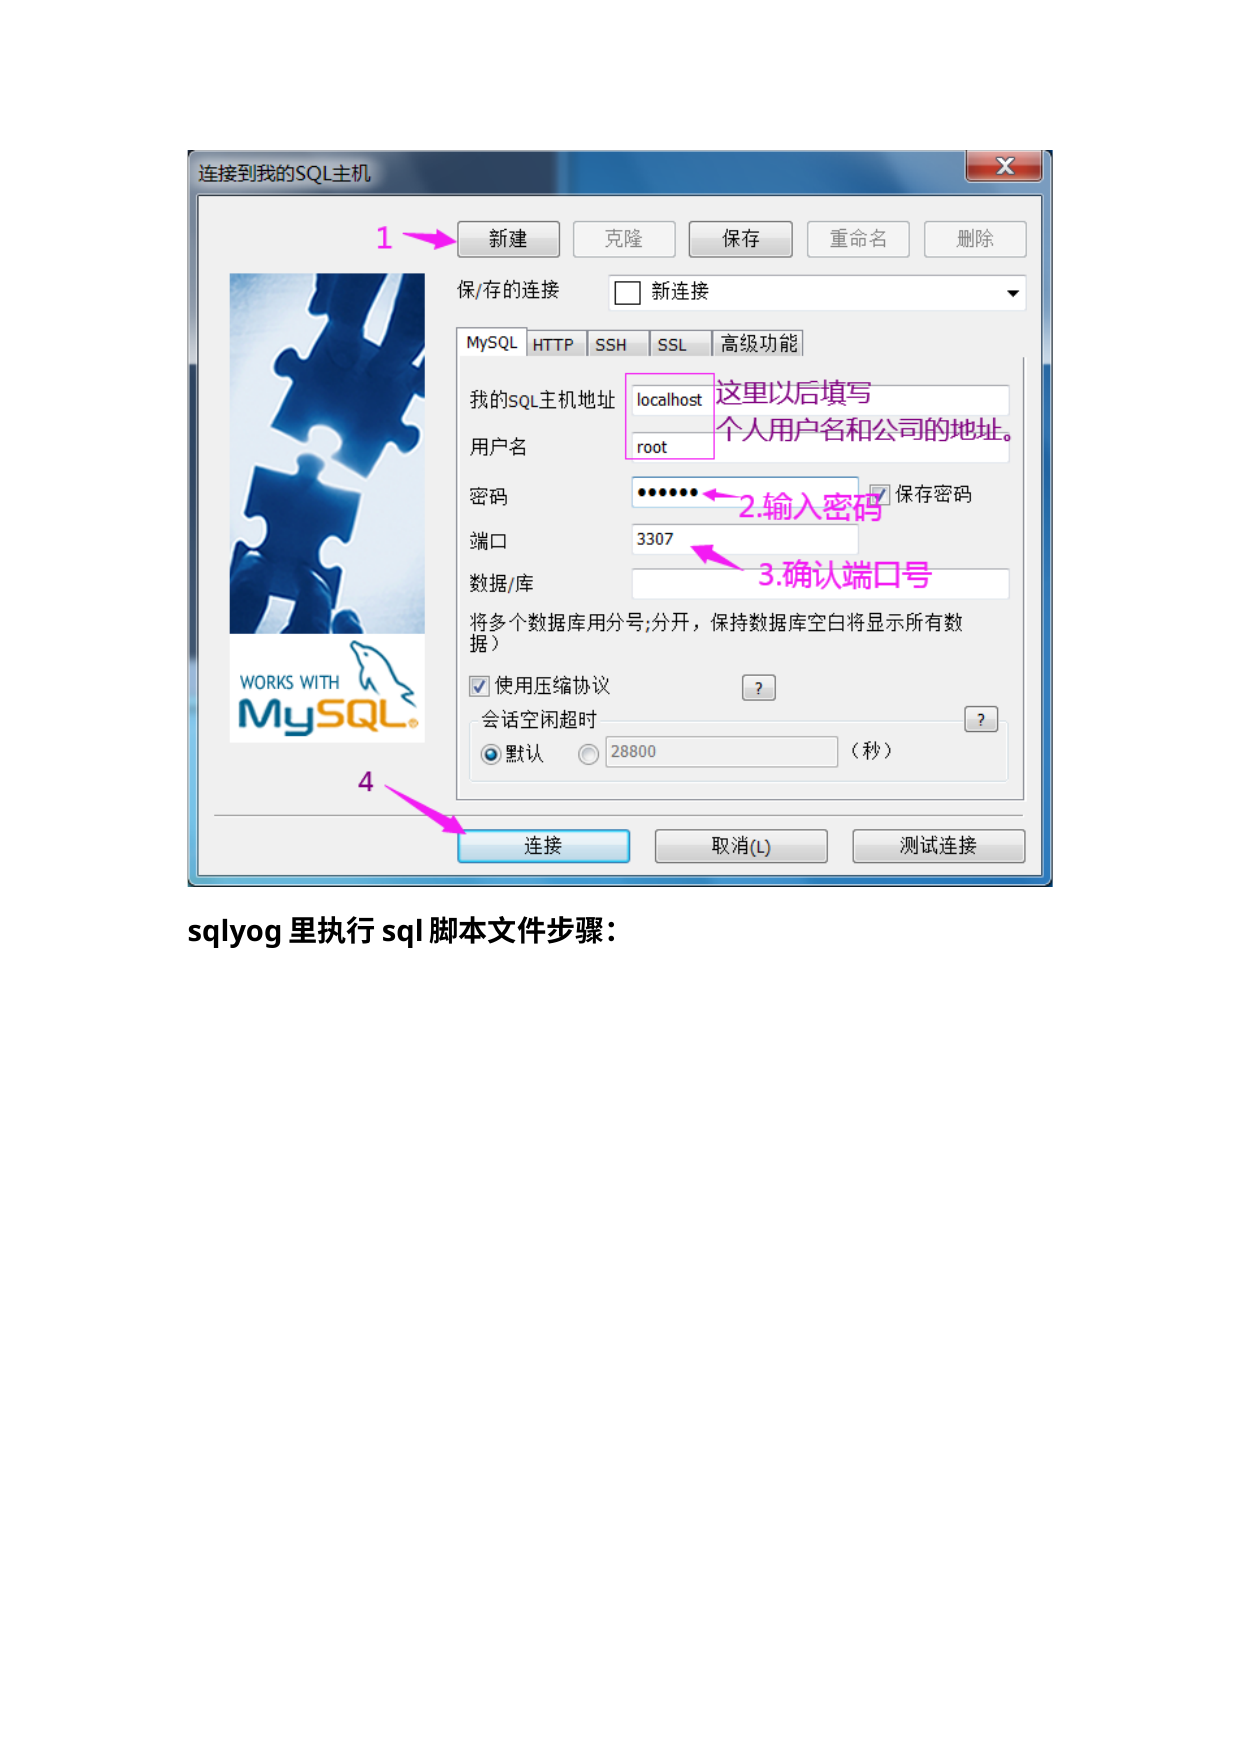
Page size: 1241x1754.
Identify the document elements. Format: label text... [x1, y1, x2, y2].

picture [187, 150, 1053, 887]
text sqlyog里执行sql脚本文件步骤： [187, 907, 1053, 950]
